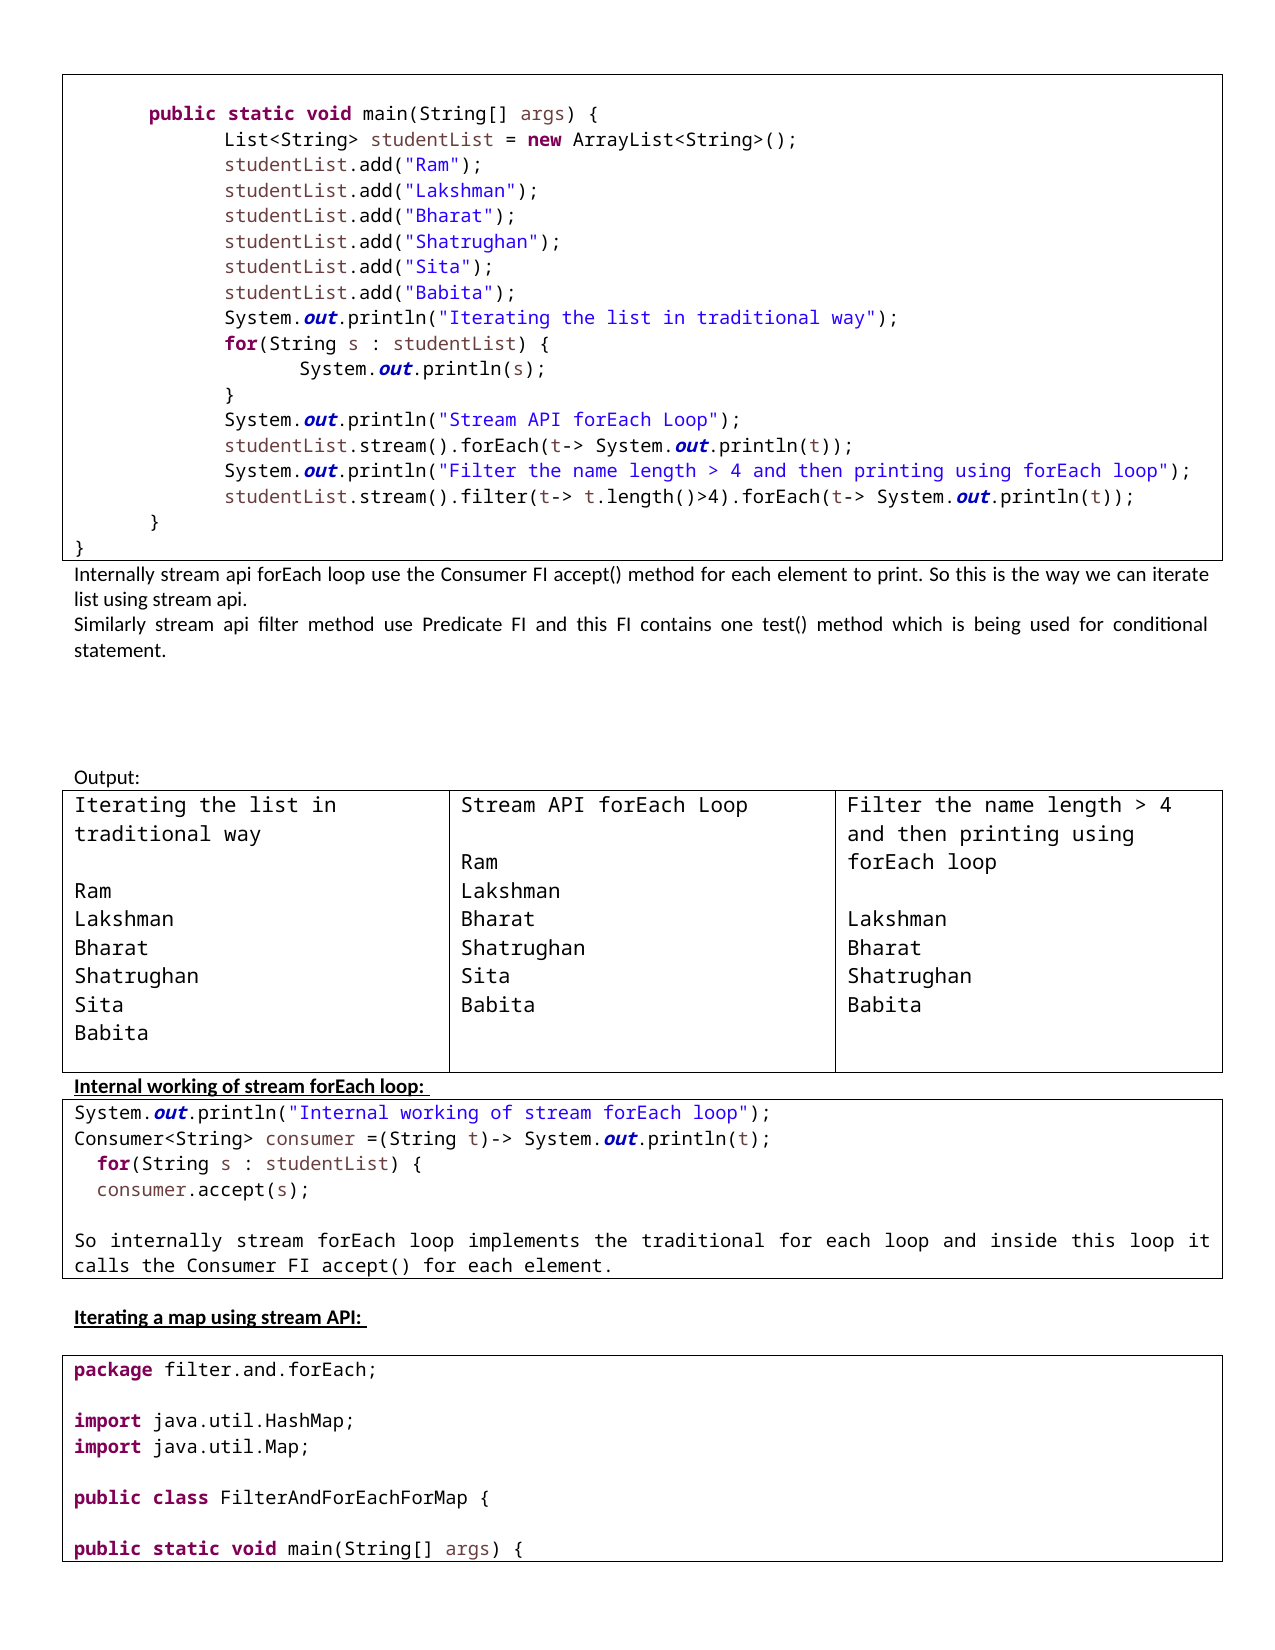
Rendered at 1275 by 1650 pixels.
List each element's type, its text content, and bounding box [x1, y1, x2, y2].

table_header Iterating the list in traditional way Ram Lakshman Bharat Shatrughan Sita Babita [63, 791, 449, 1072]
text Output: [74, 764, 1211, 789]
table_header Stream API forEach Loop Ram Lakshman Bharat Shatrughan Sita Babita [450, 791, 835, 1072]
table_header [63, 75, 1222, 560]
table_header Filter the name length > 4 and then printing using forEach loop Lakshman Bharat Shatrughan Babita [836, 791, 1222, 1072]
table_header System.out.println("Internal working of stream forEach loop"); Consumer<String> consumer =(String t)-> System.out.println(t); for(String s : studentList) { consumer.accept(s); So internally stream forEach loop implements the traditional for each loop and inside this loop it calls the Consumer FI accept() for each element. [63, 1100, 1222, 1278]
text Internal working of stream forEach loop: [74, 1073, 1211, 1098]
text Similarly stream api filter method use Predicate FI and this FI contains one test() method which is being used for conditional statement. [74, 612, 1211, 662]
text Internally stream api forEach loop use the Consumer FI accept() method for each element to print. So this is the way we can iterate list using stream api. [74, 561, 1211, 612]
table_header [63, 1356, 1222, 1561]
text Iterating a map using stream API: [74, 1304, 1211, 1330]
